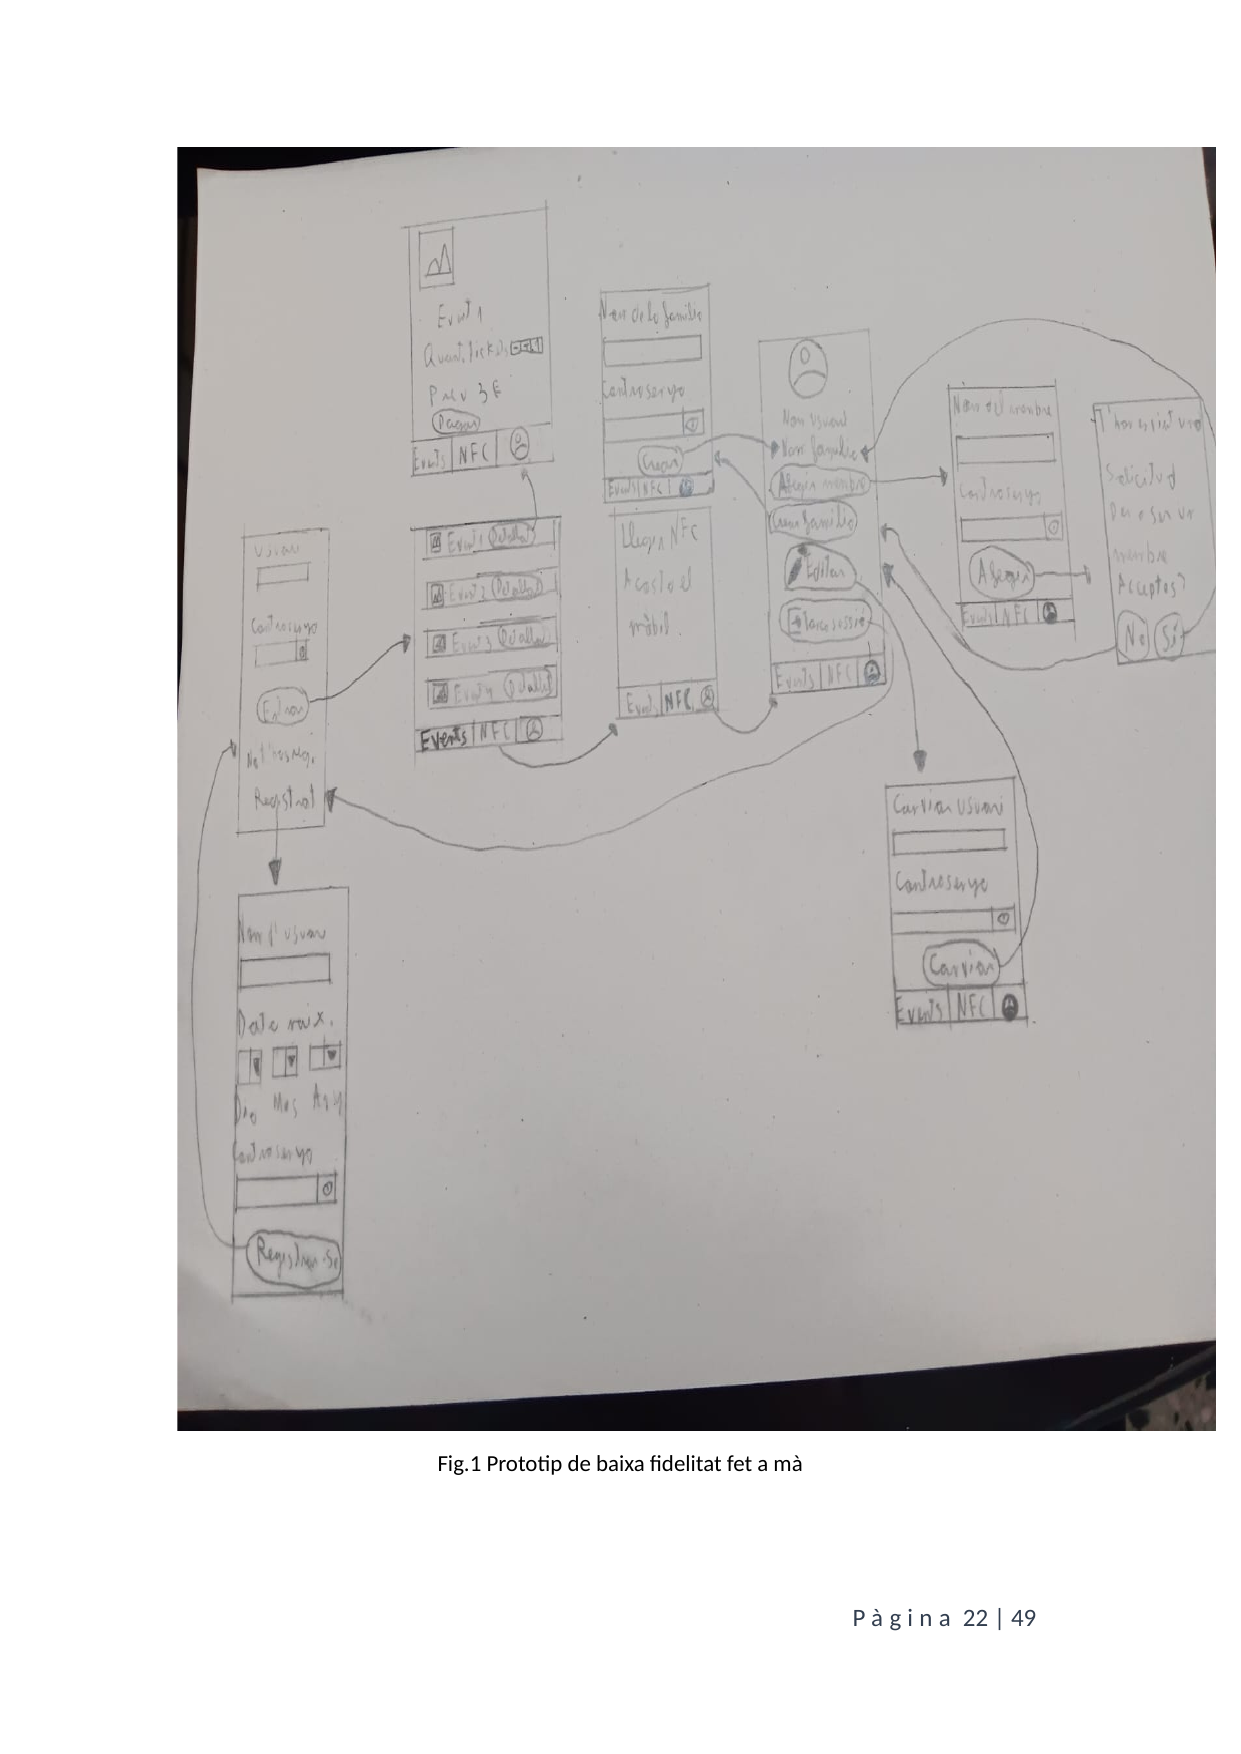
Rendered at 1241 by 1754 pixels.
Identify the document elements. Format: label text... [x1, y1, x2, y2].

picture [177, 147, 1216, 1431]
text Fig.1 Prototip de baixa fidelitat fet a mà [177, 1449, 1063, 1477]
